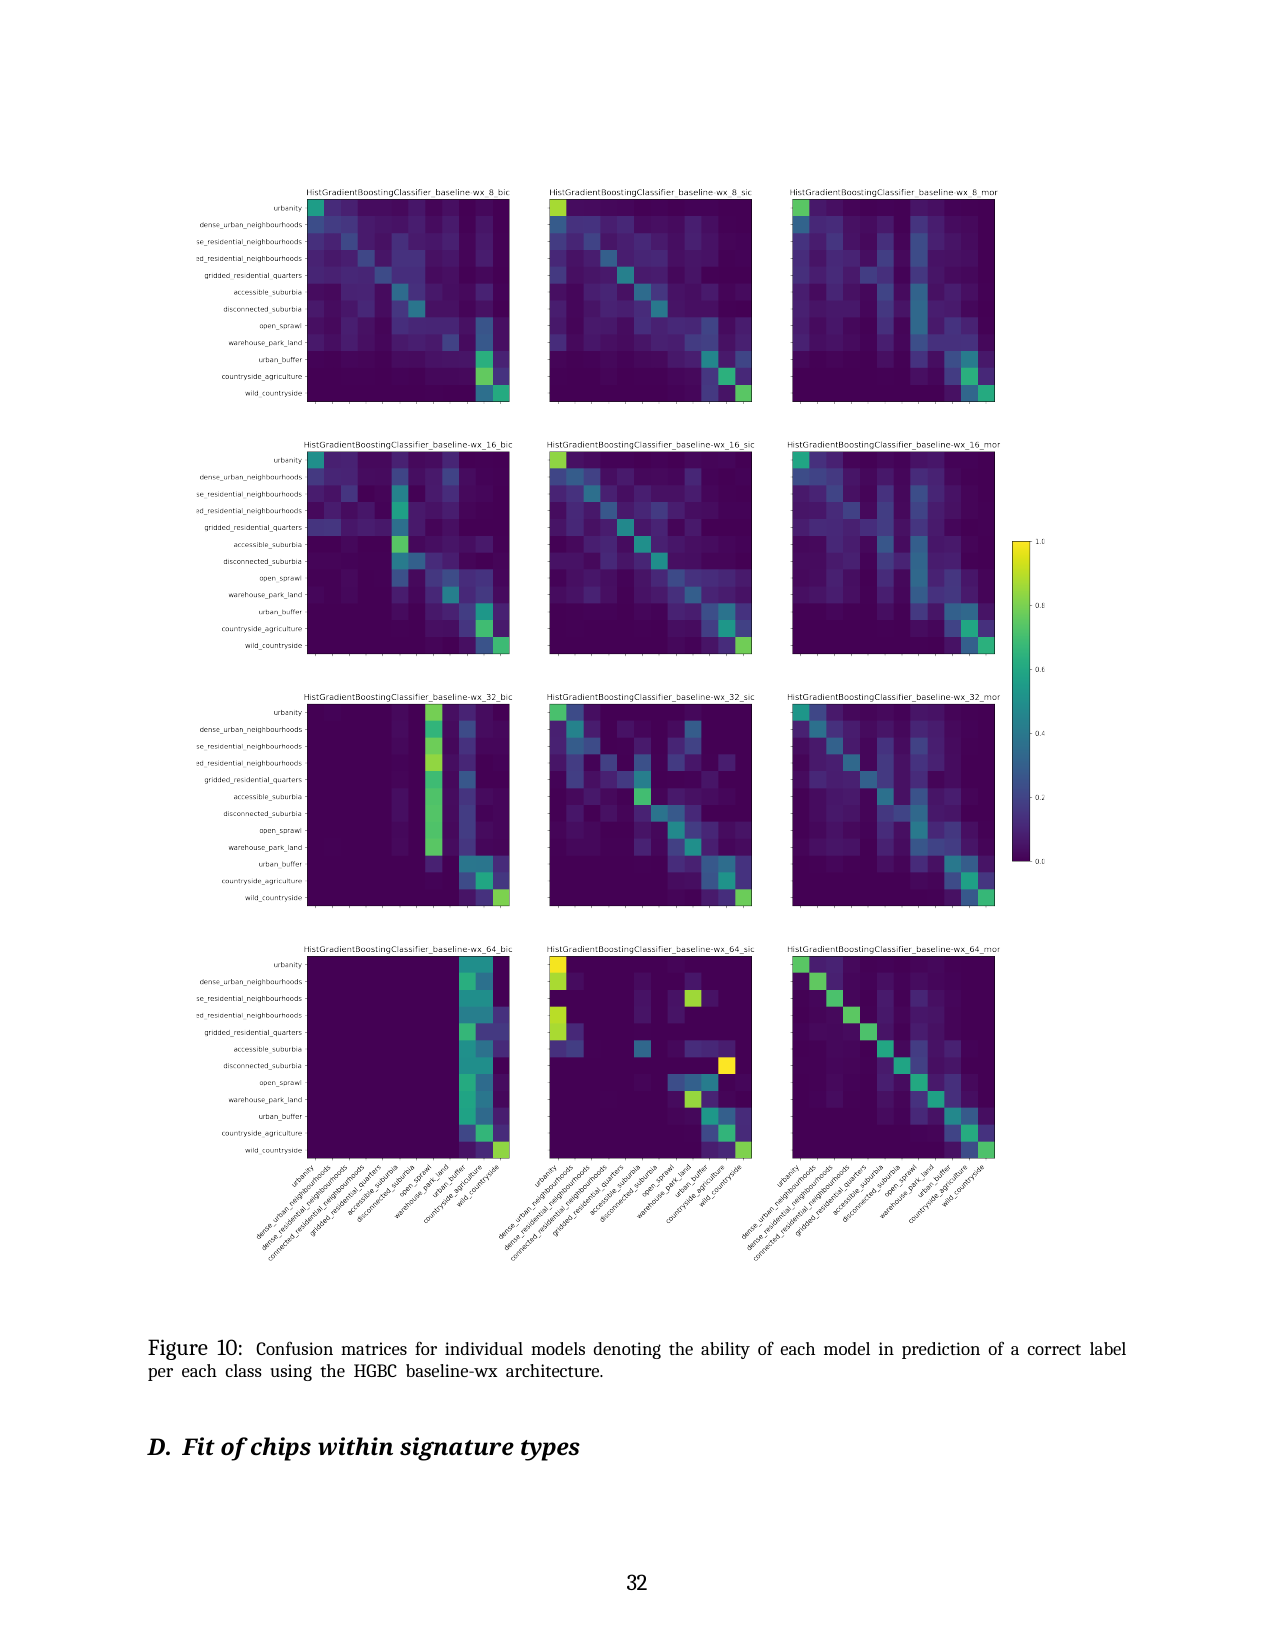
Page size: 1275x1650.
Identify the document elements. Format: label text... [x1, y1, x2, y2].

list Fit of chips within signature types [148, 1431, 1204, 1462]
text Figure 10: Confusion matrices for individual models denoting the ability of each model in prediction of a correct label per each class using the HGBC baseline-wx architecture. [148, 1335, 1158, 1383]
picture [196, 189, 1045, 1261]
